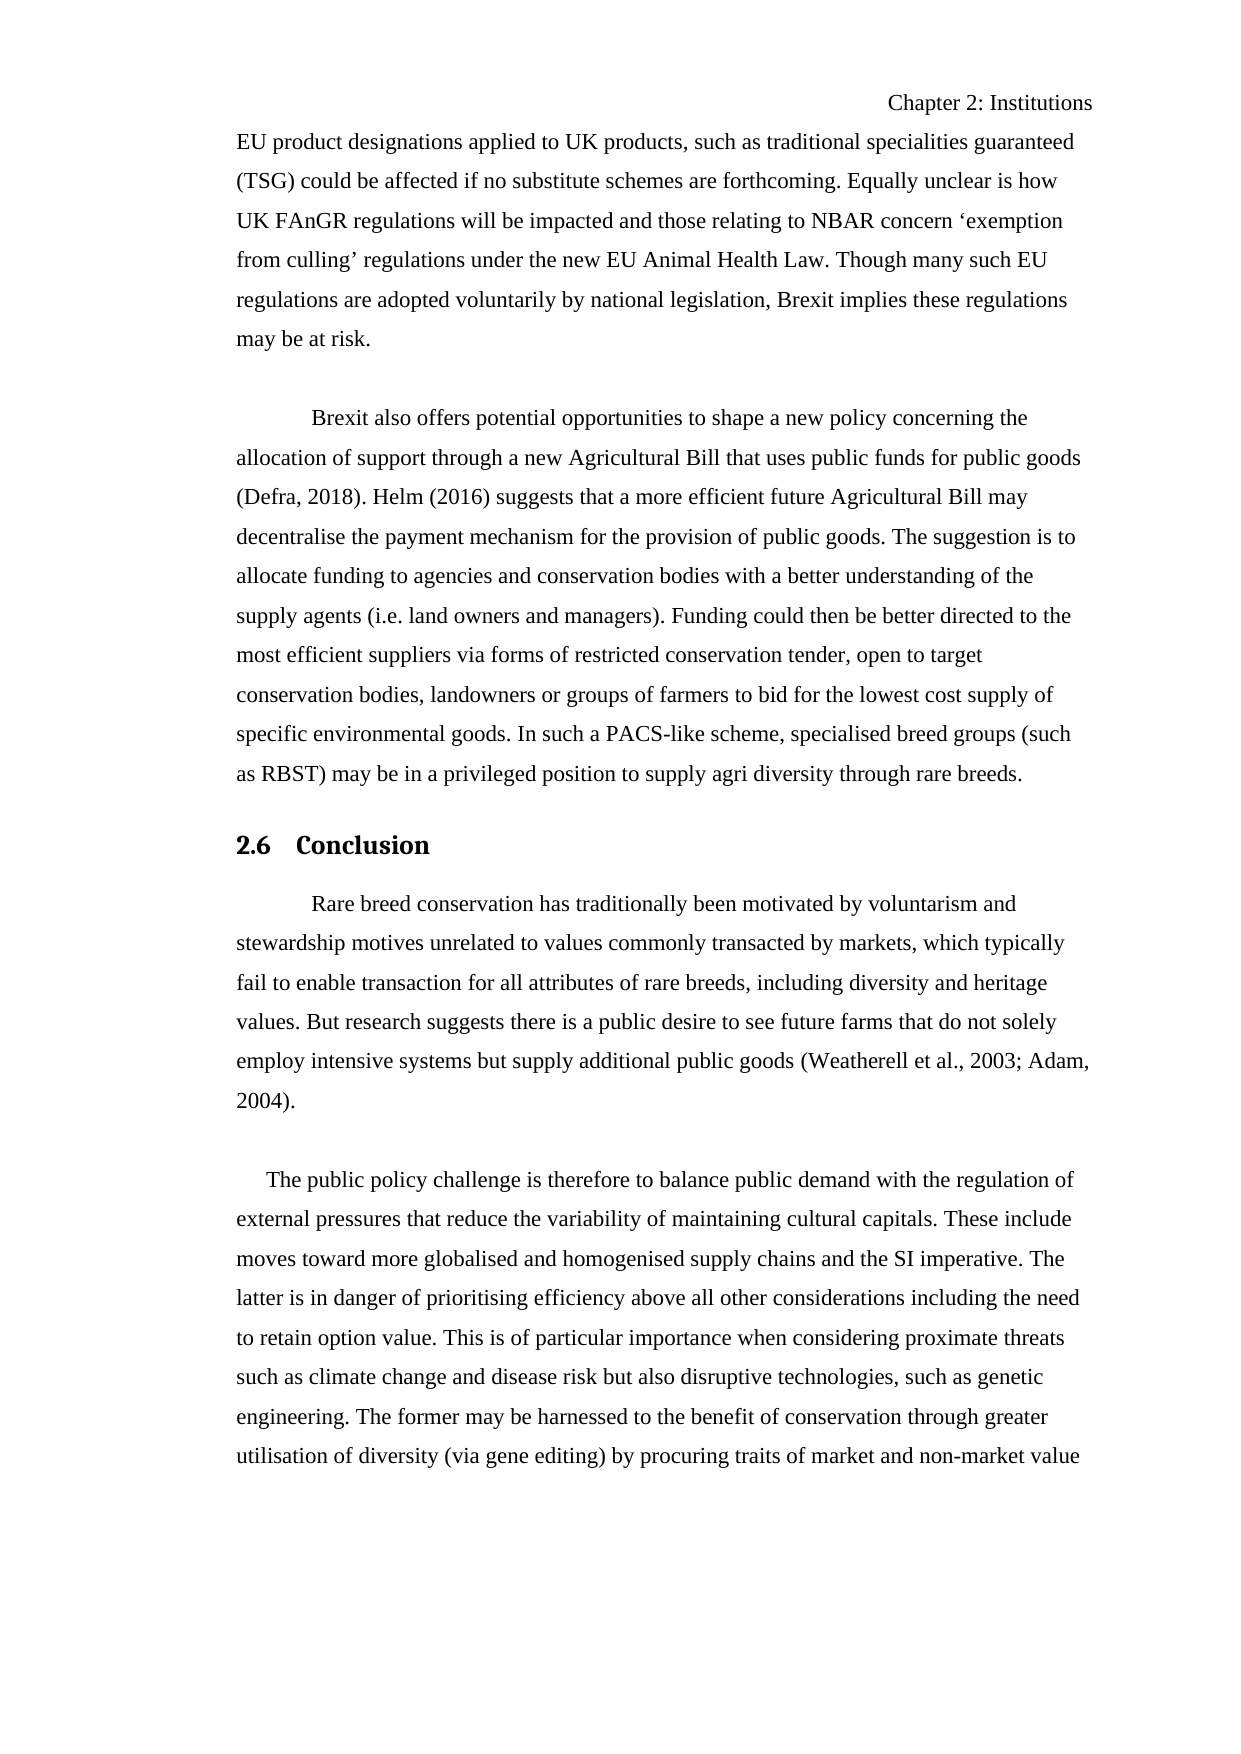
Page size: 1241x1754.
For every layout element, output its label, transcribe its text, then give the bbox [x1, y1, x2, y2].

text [236, 128, 1092, 352]
subtitle Conclusion [236, 830, 1092, 862]
text Rare breed conservation has traditionally been motivated by voluntarism and stewardship motives unrelated to values commonly transacted by markets, which typically fail to enable transaction for all attributes of rare breeds, including diversity and heritage values. But research suggests there is a public desire to see future farms that do not solely employ intensive systems but supply additional public goods (Weatherell et al., 2003; Adam, 2004). [236, 889, 1092, 1113]
text Brexit also offers potential opportunities to shape a new policy concerning the allocation of support through a new Agricultural Bill that uses public funds for public goods (Defra, 2018). Helm (2016) suggests that a more efficient future Agricultural Bill may decentralise the payment mechanism for the provision of public goods. The suggestion is to allocate funding to agencies and conservation bodies with a better understanding of the supply agents (i.e. land owners and managers). Funding could then be better directed to the most efficient suppliers via forms of restricted conservation tender, open to target conservation bodies, landowners or groups of farmers to bid for the lowest cost supply of specific environmental goods. In such a PACS-like scheme, specialised breed groups (such as RBST) may be in a privileged position to supply agri diversity through rare breeds. [236, 404, 1092, 786]
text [236, 1166, 1092, 1469]
